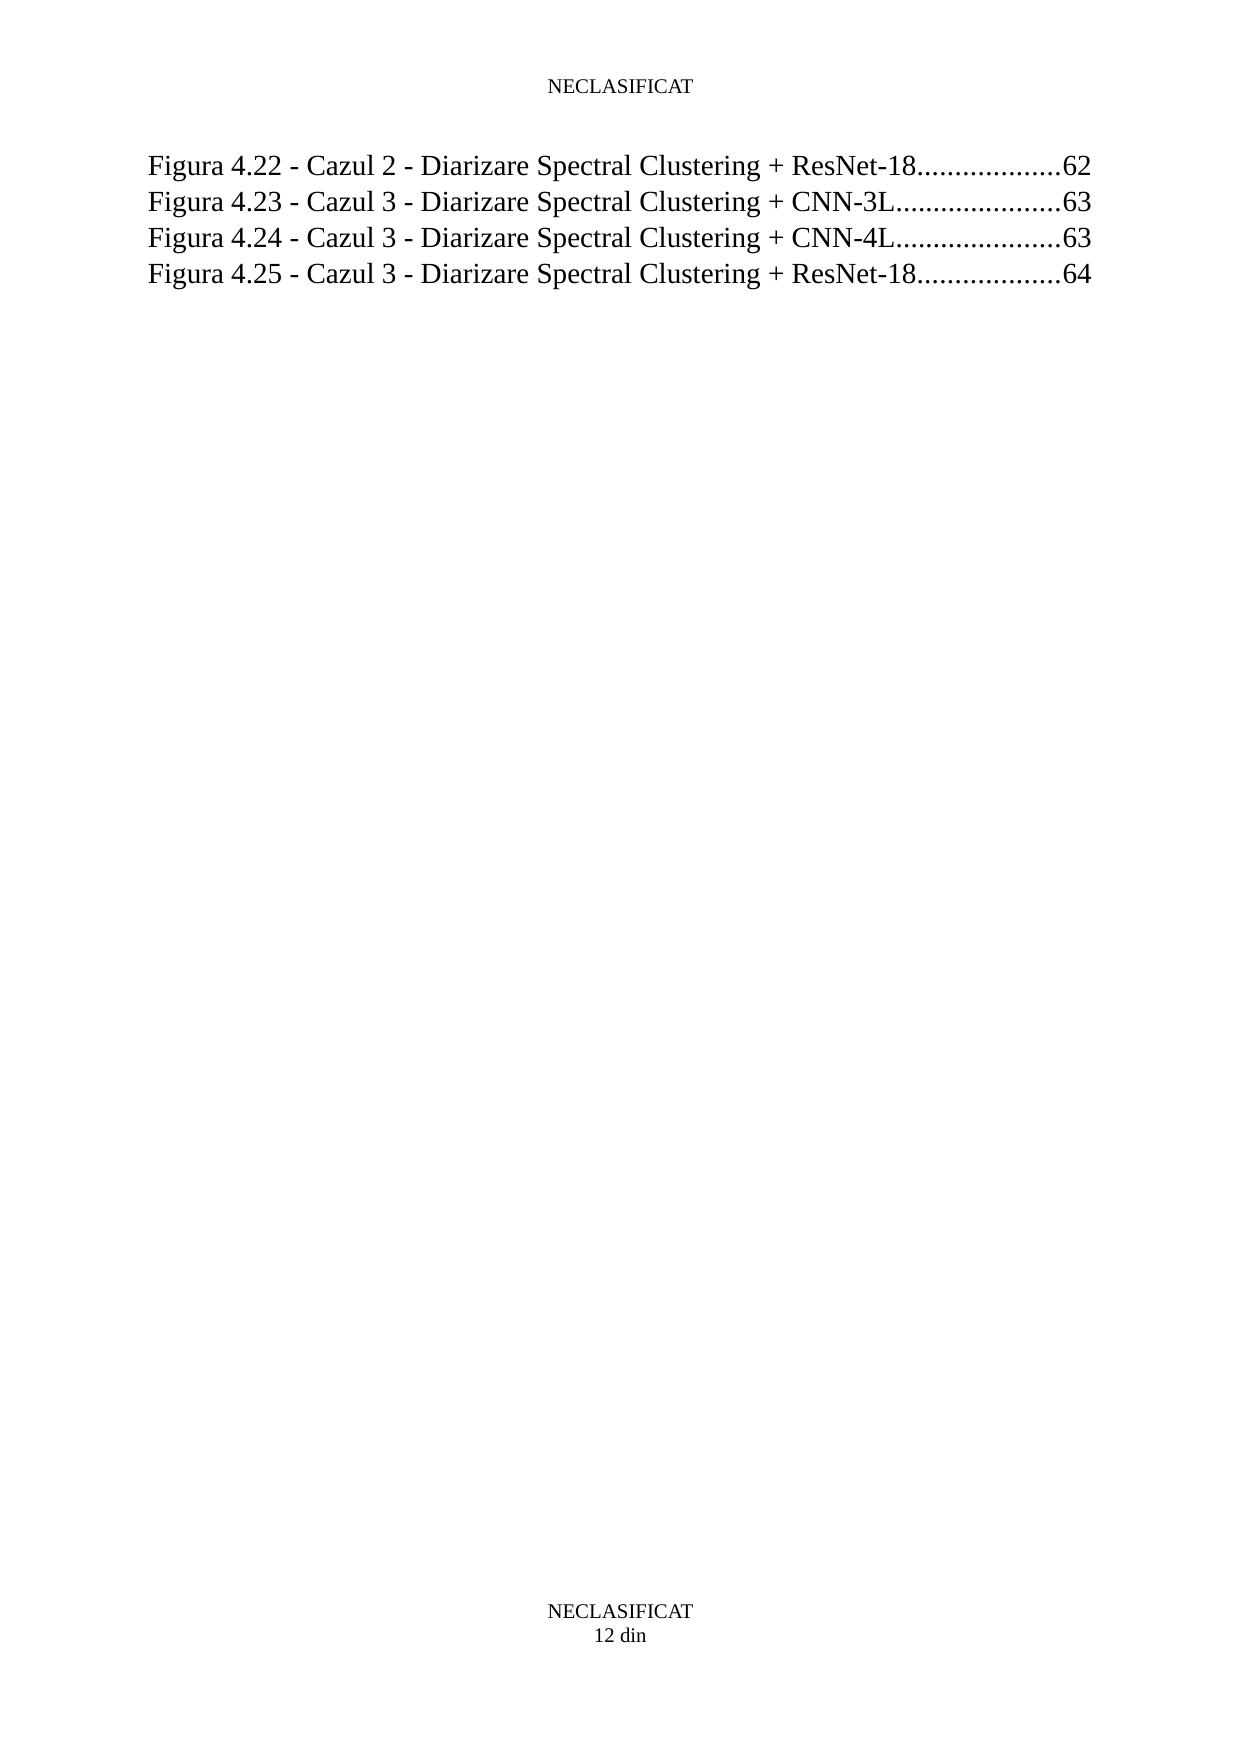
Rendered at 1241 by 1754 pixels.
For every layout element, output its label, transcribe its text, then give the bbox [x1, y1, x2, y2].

text Figura 4.25 - Cazul 3 - Diarizare Spectral Clustering + ResNet-18 64 [148, 256, 1092, 290]
text Figura 4.22 - Cazul 2 - Diarizare Spectral Clustering + ResNet-18 62 [148, 148, 1092, 181]
text Figura 4.24 - Cazul 3 - Diarizare Spectral Clustering + CNN-4L 63 [148, 220, 1092, 253]
text Figura 4.23 - Cazul 3 - Diarizare Spectral Clustering + CNN-3L 63 [148, 184, 1092, 217]
